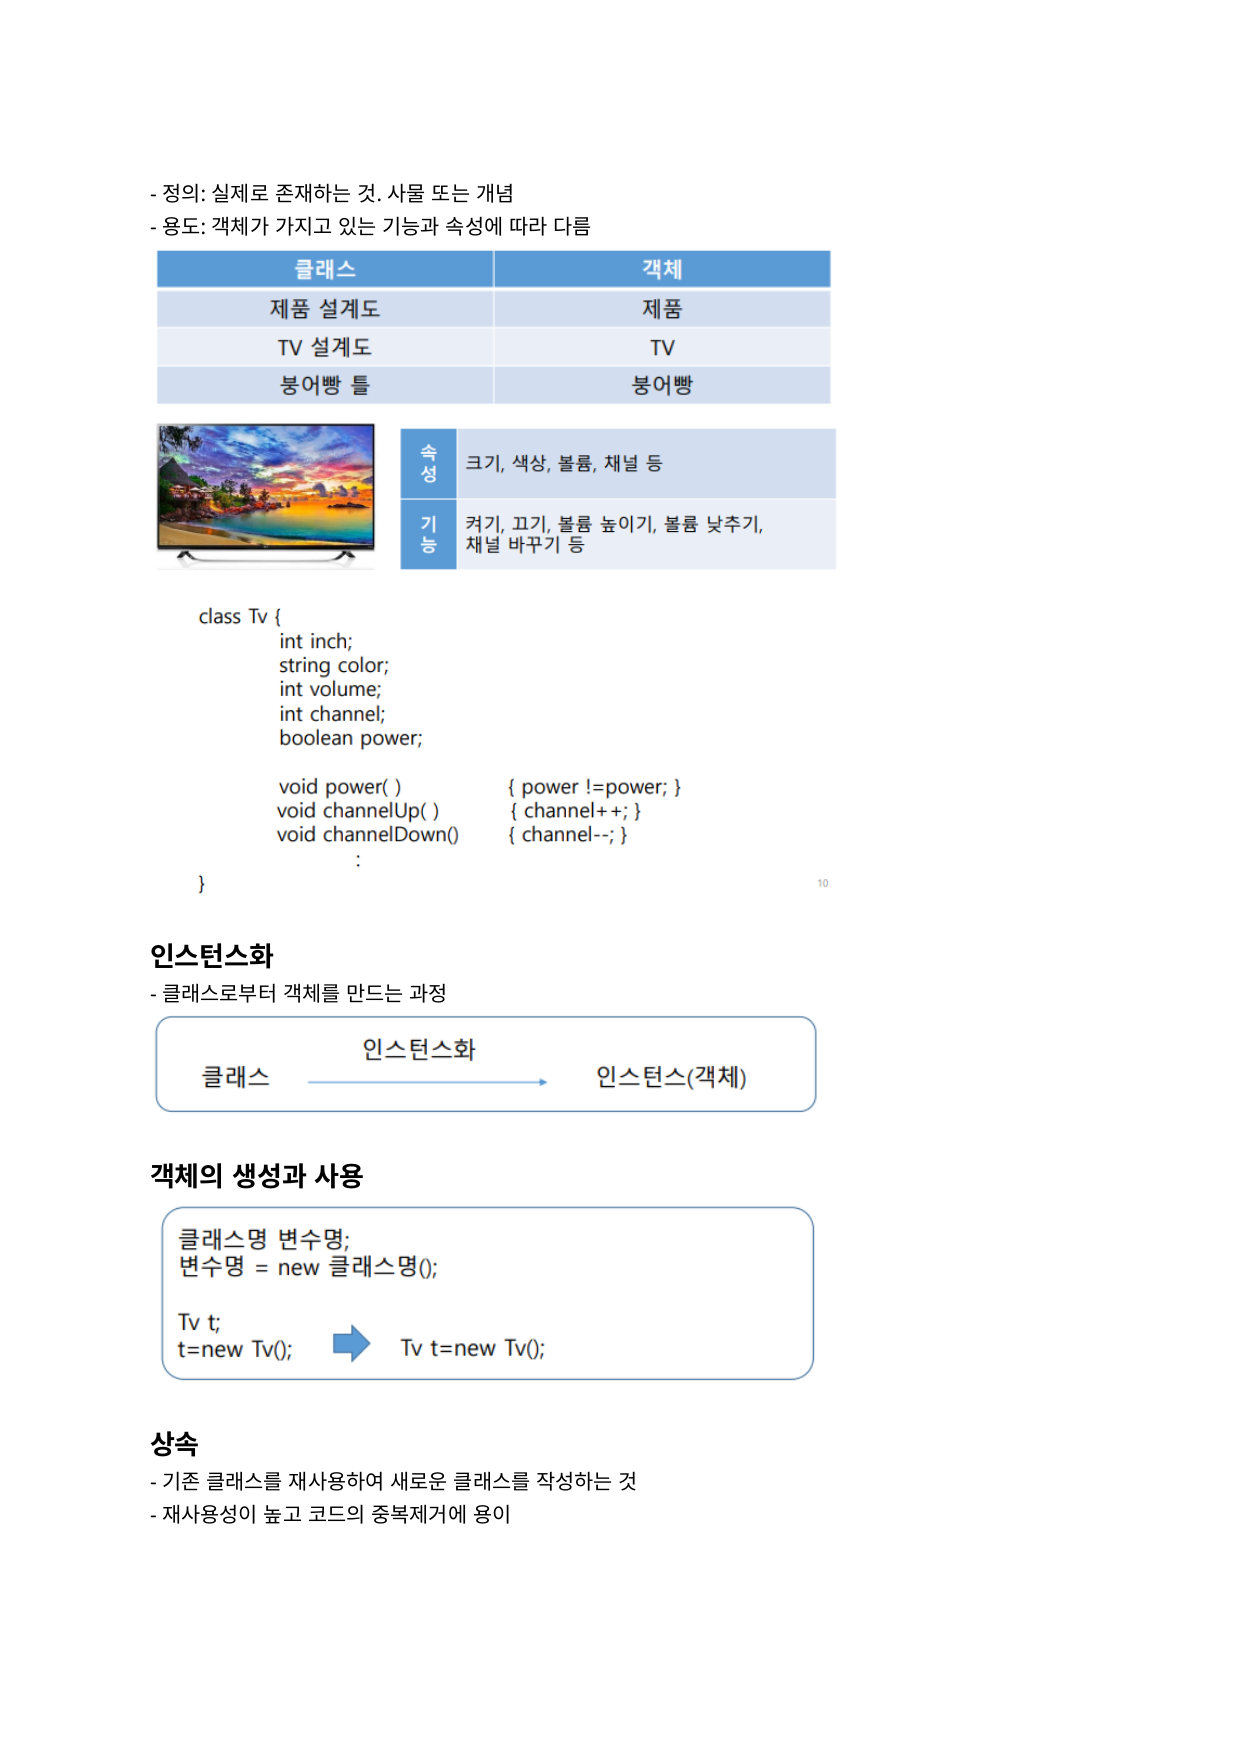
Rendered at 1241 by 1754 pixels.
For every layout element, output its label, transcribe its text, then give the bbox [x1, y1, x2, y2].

text 인스턴스화 [150, 934, 1090, 974]
text - 용도: 객체가 가지고 있는 기능과 속성에 따라 다름 [150, 210, 1090, 240]
text - 기존 클래스를 재사용하여 새로운 클래스를 작성하는 것 [150, 1465, 1090, 1496]
text 객체의 생성과 사용 [150, 1155, 1090, 1194]
text - 클래스로부터 객체를 만드는 과정 [150, 977, 1090, 1007]
picture [150, 242, 839, 414]
text - 정의: 실제로 존재하는 것. 사물 또는 개념 [150, 177, 1090, 207]
text - 재사용성이 높고 코드의 중복제거에 용이 [150, 1498, 1090, 1528]
picture [150, 1197, 824, 1390]
text 상속 [150, 1423, 1090, 1462]
picture [150, 1009, 824, 1122]
picture [150, 415, 852, 902]
